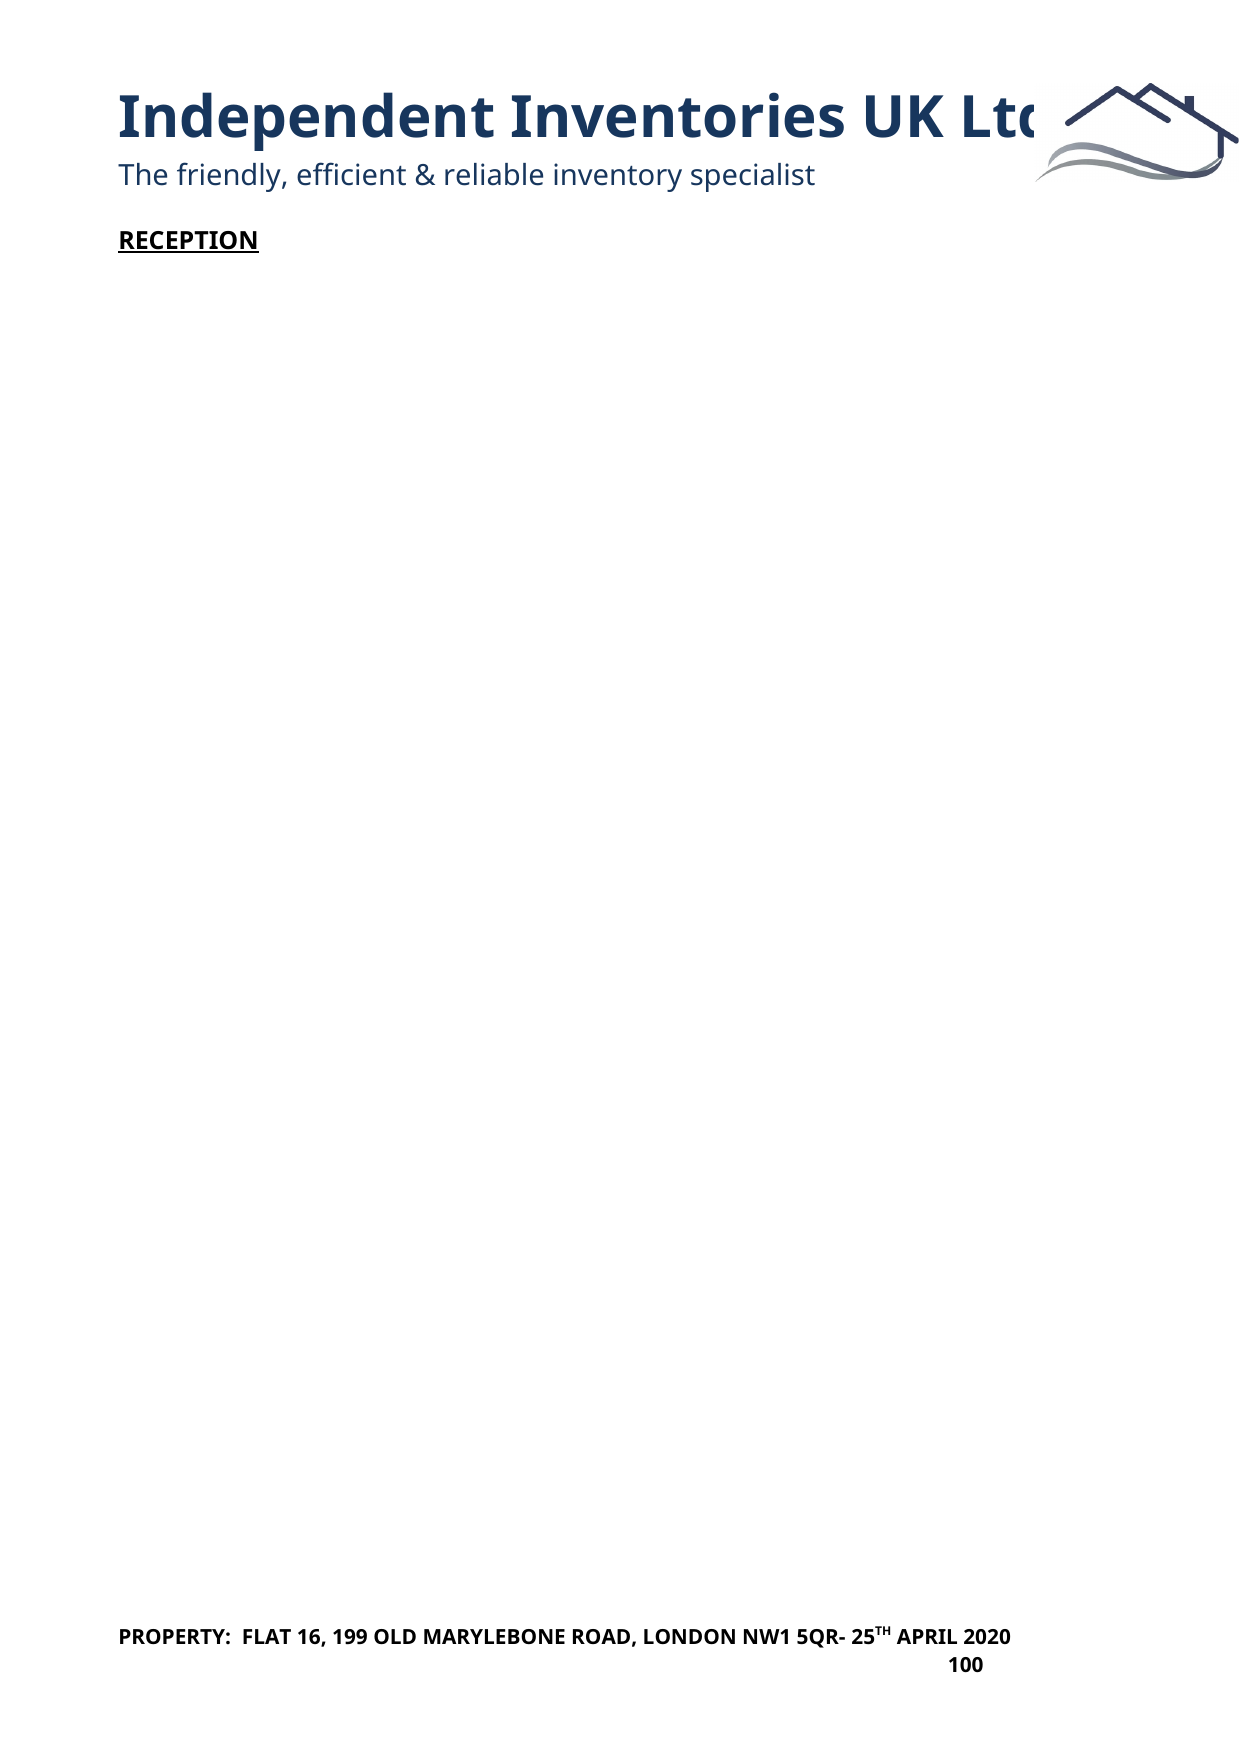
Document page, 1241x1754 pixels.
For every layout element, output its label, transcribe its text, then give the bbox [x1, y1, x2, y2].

text RECEPTION [118, 223, 1087, 257]
picture [1034, 83, 1239, 181]
